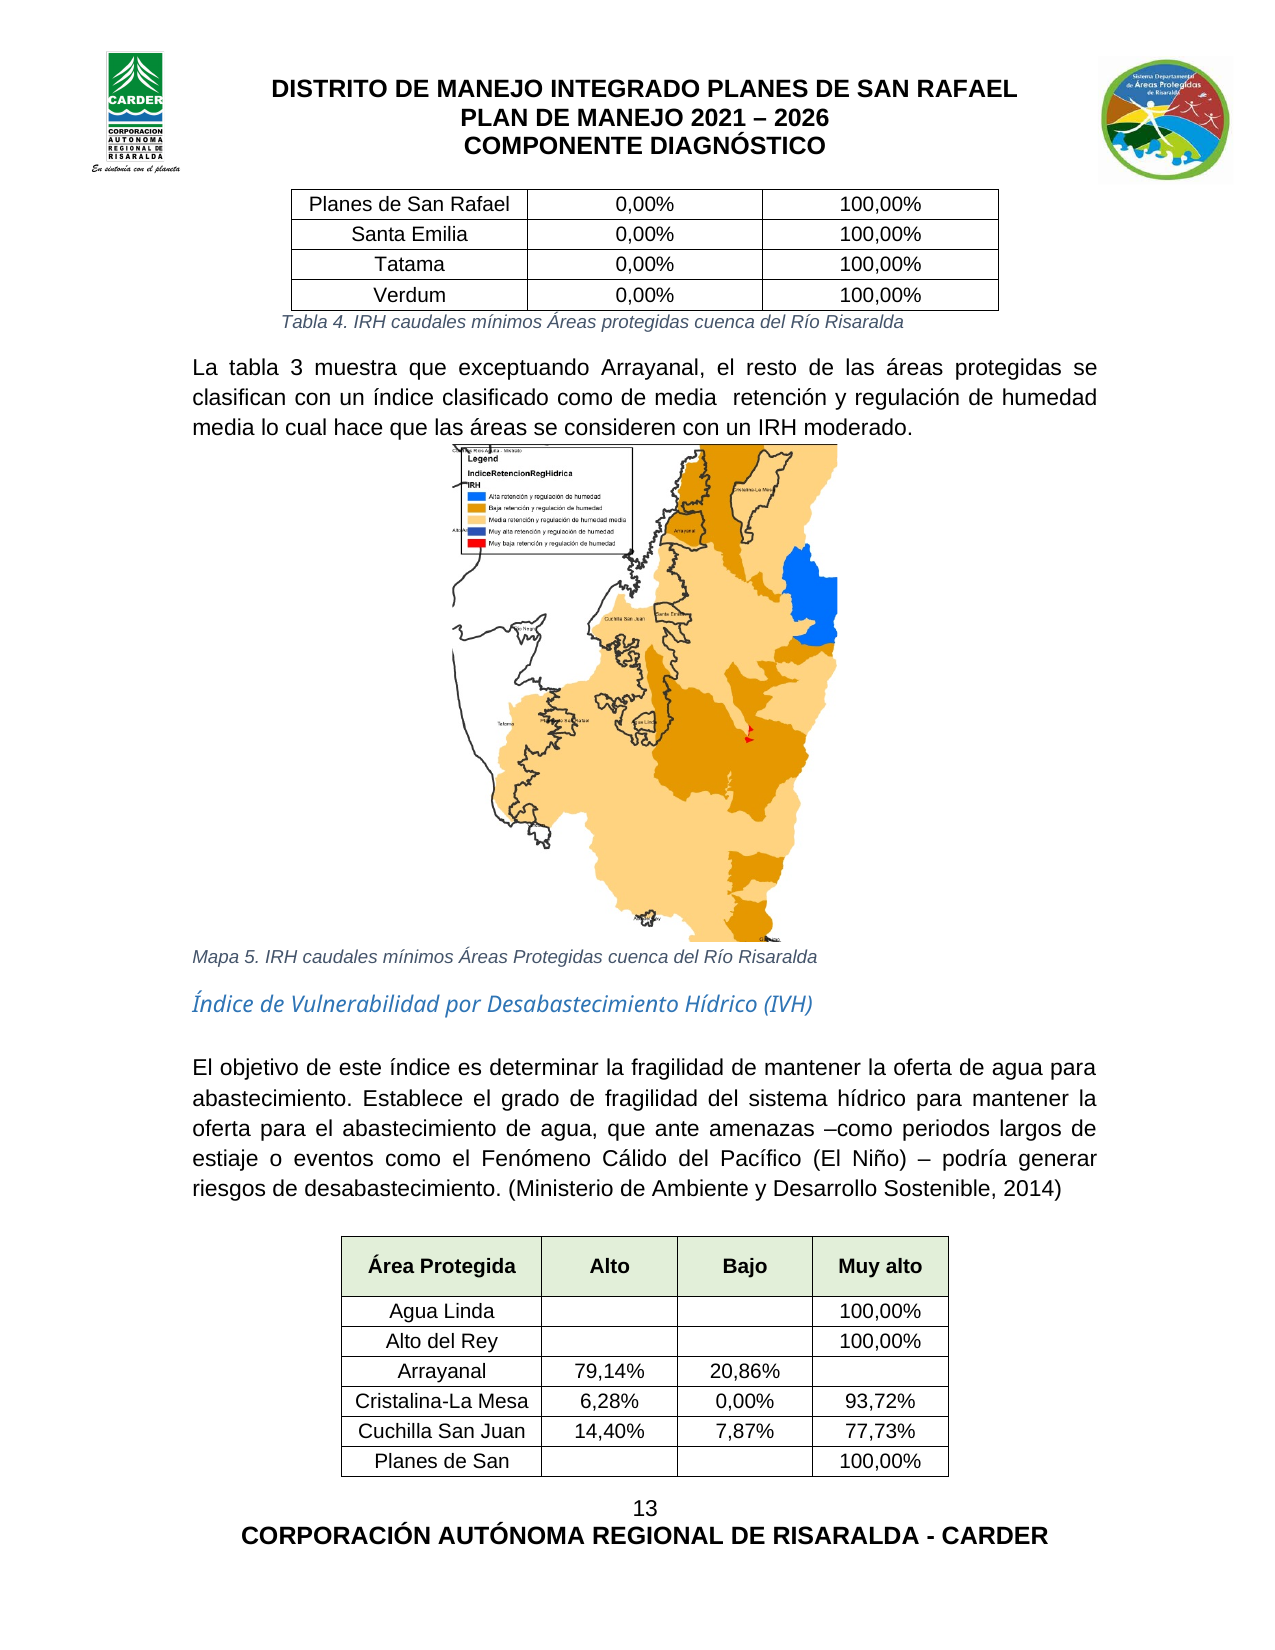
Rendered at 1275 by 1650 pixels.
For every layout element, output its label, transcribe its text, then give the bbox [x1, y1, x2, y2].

table_cell 7,87% [678, 1417, 812, 1446]
table_header Alto [542, 1237, 677, 1296]
table_cell Planes de San Rafael [342, 1447, 541, 1476]
table_cell 0,00% [528, 220, 762, 249]
table_cell 100,00% [763, 220, 998, 249]
table_cell [813, 1357, 948, 1386]
table_cell 100,00% [763, 250, 998, 279]
table_cell [542, 1327, 677, 1356]
table_cell [678, 1327, 812, 1356]
picture [86, 44, 186, 183]
table_cell 100,00% [813, 1447, 948, 1476]
text Tabla 4. IRH caudales mínimos Áreas protegidas cuenca del Río Risaralda [192, 311, 1098, 333]
table_header Bajo [678, 1237, 812, 1296]
table_cell 79,14% [542, 1357, 677, 1386]
table_cell Planes de San Rafael [292, 190, 527, 219]
table_cell [678, 1297, 812, 1326]
table_cell 0,00% [678, 1387, 812, 1416]
table_cell 100,00% [763, 190, 998, 219]
picture [1097, 56, 1234, 185]
table_cell [542, 1297, 677, 1326]
table_cell 0,00% [528, 250, 762, 279]
table_cell Arrayanal [342, 1357, 541, 1386]
table_cell 100,00% [813, 1327, 948, 1356]
picture [452, 444, 838, 942]
text La tabla 3 muestra que exceptuando Arrayanal, el resto de las áreas protegidas se clasifican con un índice clasificado como de media retención y regulación de humedad media lo cual hace que las áreas se consideren con un IRH moderado. [192, 353, 1098, 440]
table_cell [542, 1447, 677, 1476]
table_cell 14,40% [542, 1417, 677, 1446]
table_cell 0,00% [528, 190, 762, 219]
table_cell Agua Linda [342, 1297, 541, 1326]
table_cell 93,72% [813, 1387, 948, 1416]
table_cell Tatama [292, 250, 527, 279]
table_header Muy alto [813, 1237, 948, 1296]
table_cell 100,00% [813, 1297, 948, 1326]
text Mapa 5. IRH caudales mínimos Áreas Protegidas cuenca del Río Risaralda [192, 946, 1098, 967]
table_cell Alto del Rey [342, 1327, 541, 1356]
text El objetivo de este índice es determinar la fragilidad de mantener la oferta de agua para abastecimiento. Establece el grado de fragilidad del sistema hídrico para mantener la oferta para el abastecimiento de agua, que ante amenazas –como periodos largos de estiaje o eventos como el Fenómeno Cálido del Pacífico (El Niño) – podría generar riesgos de desabastecimiento. (Ministerio de Ambiente y Desarrollo Sostenible, 2014) [192, 1054, 1098, 1202]
table_cell 20,86% [678, 1357, 812, 1386]
table_cell Cristalina-La Mesa [342, 1387, 541, 1416]
subtitle Índice de Vulnerabilidad por Desabastecimiento Hídrico (IVH) [192, 988, 1098, 1019]
table_cell 77,73% [813, 1417, 948, 1446]
table_cell 0,00% [528, 280, 762, 310]
table_cell Cuchilla San Juan [342, 1417, 541, 1446]
table_cell Verdum [292, 280, 527, 310]
table_cell 6,28% [542, 1387, 677, 1416]
table_cell 100,00% [763, 280, 998, 310]
table_header Área Protegida [342, 1237, 541, 1296]
table_cell Santa Emilia [292, 220, 527, 249]
table_cell [678, 1447, 812, 1476]
